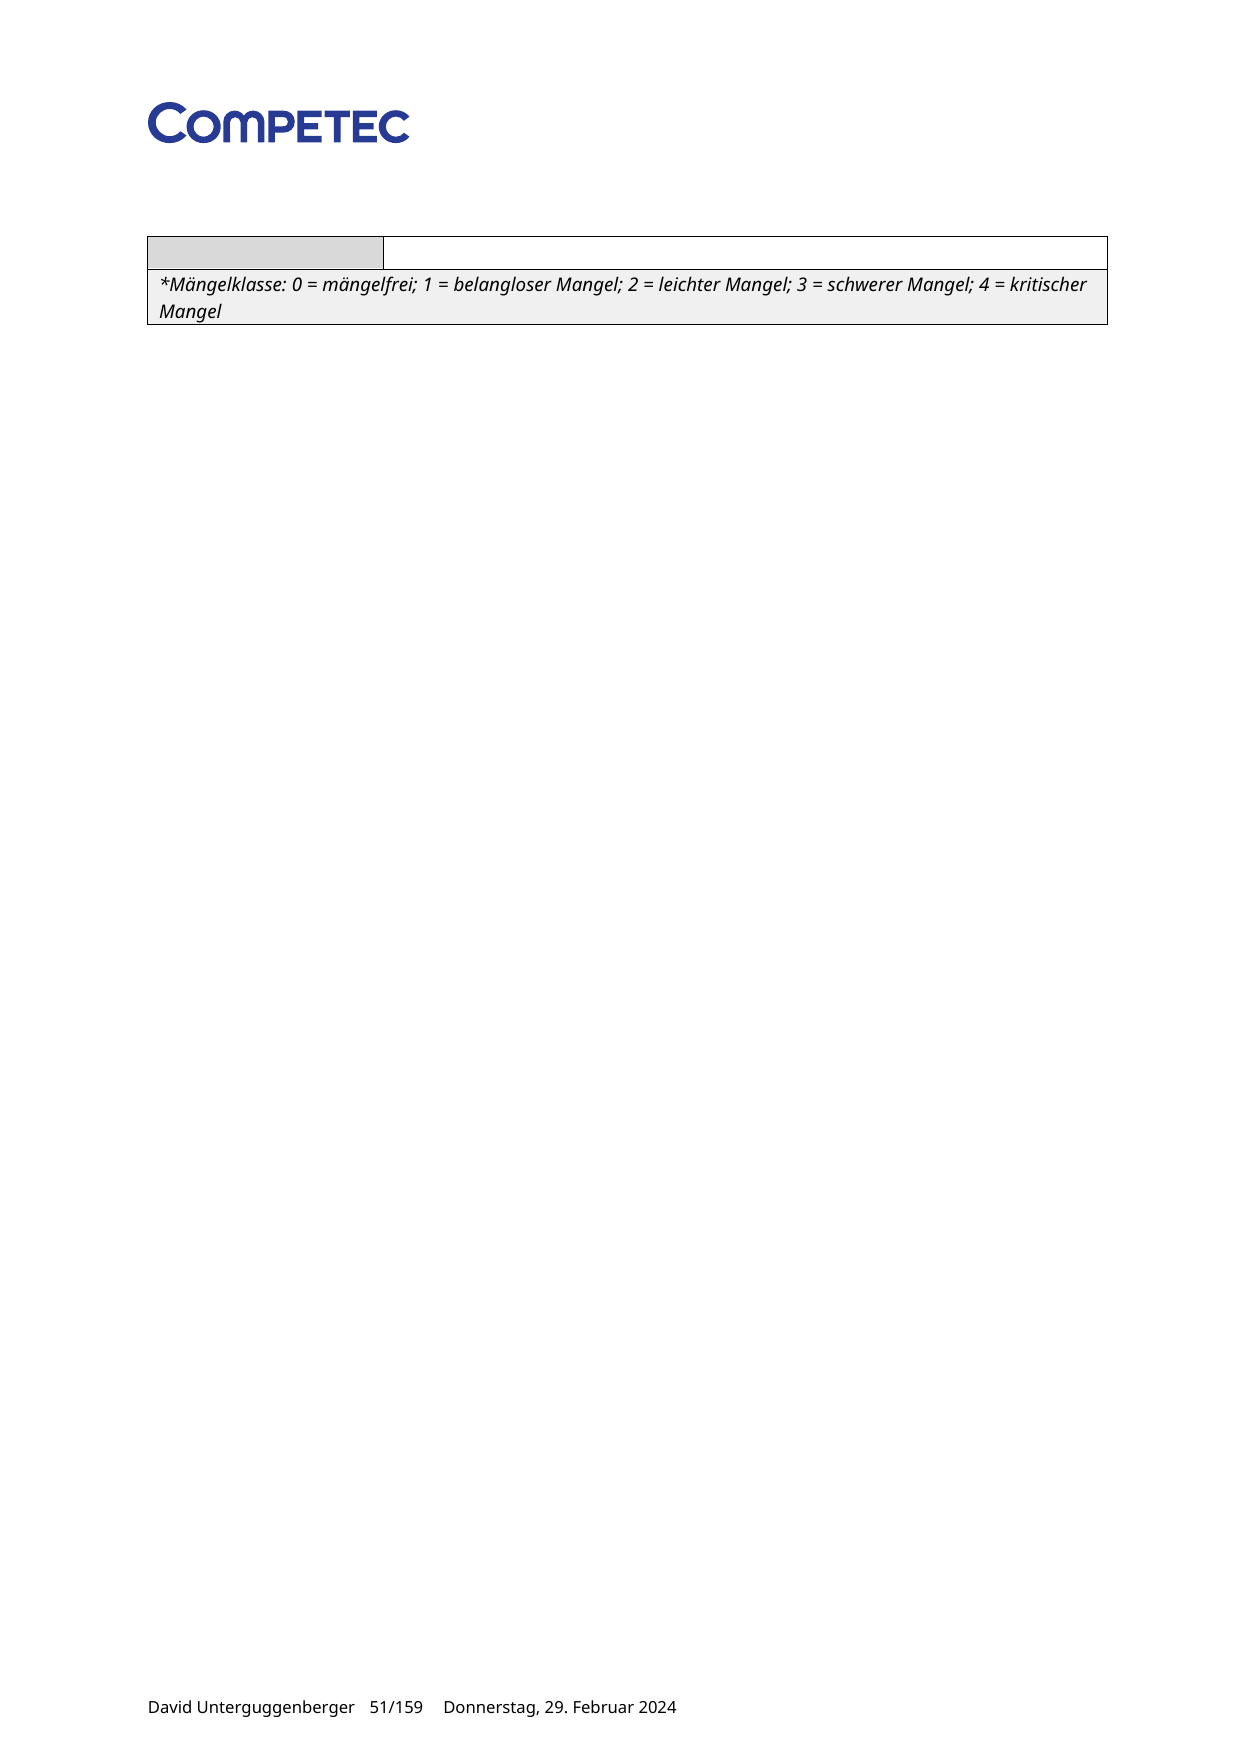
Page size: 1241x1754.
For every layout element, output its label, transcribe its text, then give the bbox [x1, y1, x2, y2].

table_cell *Mängelklasse: 0 = mängelfrei; 1 = belangloser Mangel; 2 = leichter Mangel; 3 = schwerer Mangel; 4 = kritischer Mangel [148, 270, 1107, 324]
table_cell Bemerkungen [148, 237, 383, 268]
table_cell [384, 237, 1107, 268]
